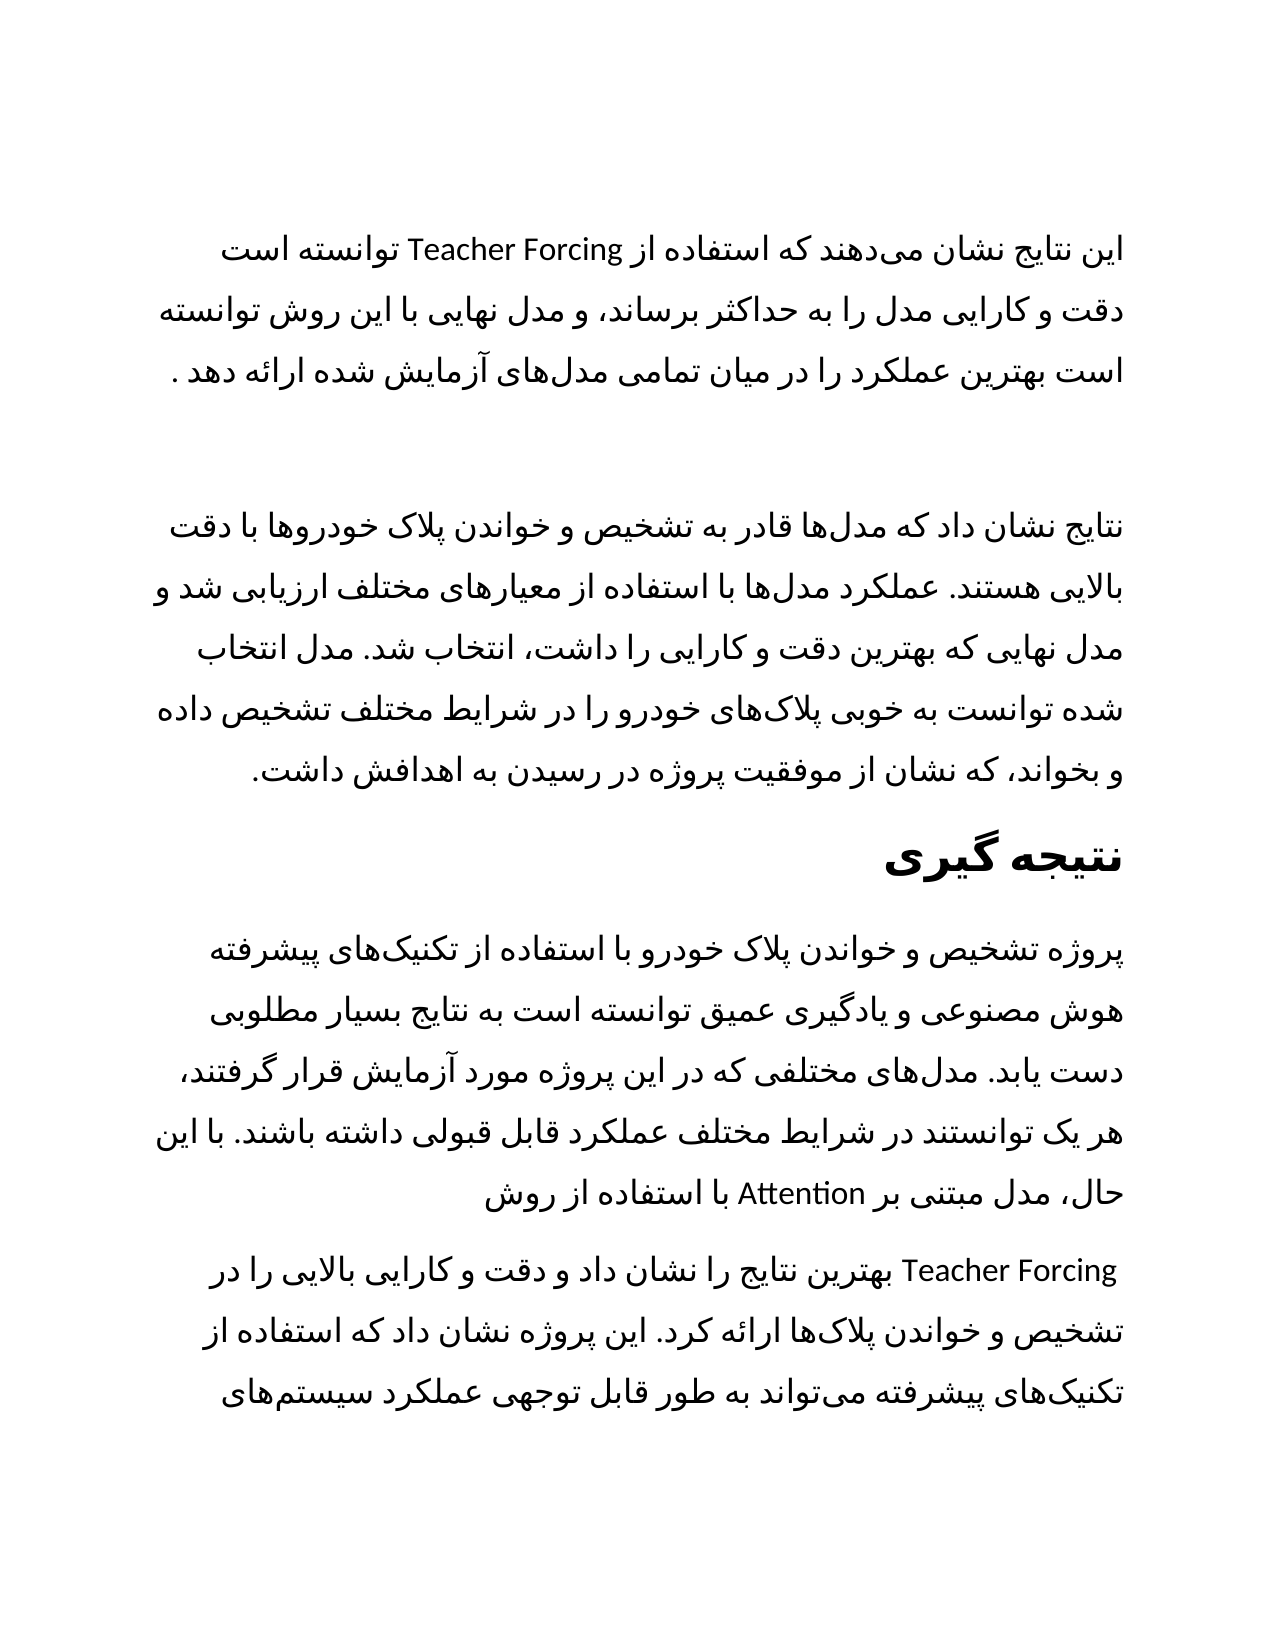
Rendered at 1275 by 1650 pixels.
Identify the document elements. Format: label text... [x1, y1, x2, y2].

text نتایج نشان داد که مدل‌ها قادر به تشخیص و خواندن پلاک خودروها با دقت بالایی هستند. عملکرد مدل‌ها با استفاده از معیارهای مختلف ارزیابی شد و مدل نهایی که بهترین دقت و کارایی را داشت، انتخاب شد. مدل انتخاب شده توانست به خوبی پلاک‌های خودرو را در شرایط مختلف تشخیص داده و بخواند، که نشان از موفقیت پروژه در رسیدن به اهدافش داشت. [150, 505, 1125, 790]
text نتیجه گیری [150, 827, 1125, 883]
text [150, 1249, 1125, 1412]
text پروژه تشخیص و خواندن پلاک خودرو با استفاده از تکنیک‌های پیشرفته هوش مصنوعی و یادگیری عمیق توانسته است به نتایج بسیار مطلوبی دست یابد. مدل‌های مختلفی که در این پروژه مورد آزمایش قرار گرفتند، هر یک توانستند در شرایط مختلف عملکرد قابل قبولی داشته باشند. با این حال، مدل مبتنی بر Attention با استفاده از روش [150, 928, 1125, 1212]
text این نتایج نشان می‌دهند که استفاده از Teacher Forcing توانسته است دقت و کارایی مدل را به حداکثر برساند، و مدل نهایی با این روش توانسته است بهترین عملکرد را در میان تمامی مدل‌های آزمایش شده ارائه دهد . [150, 228, 1125, 391]
